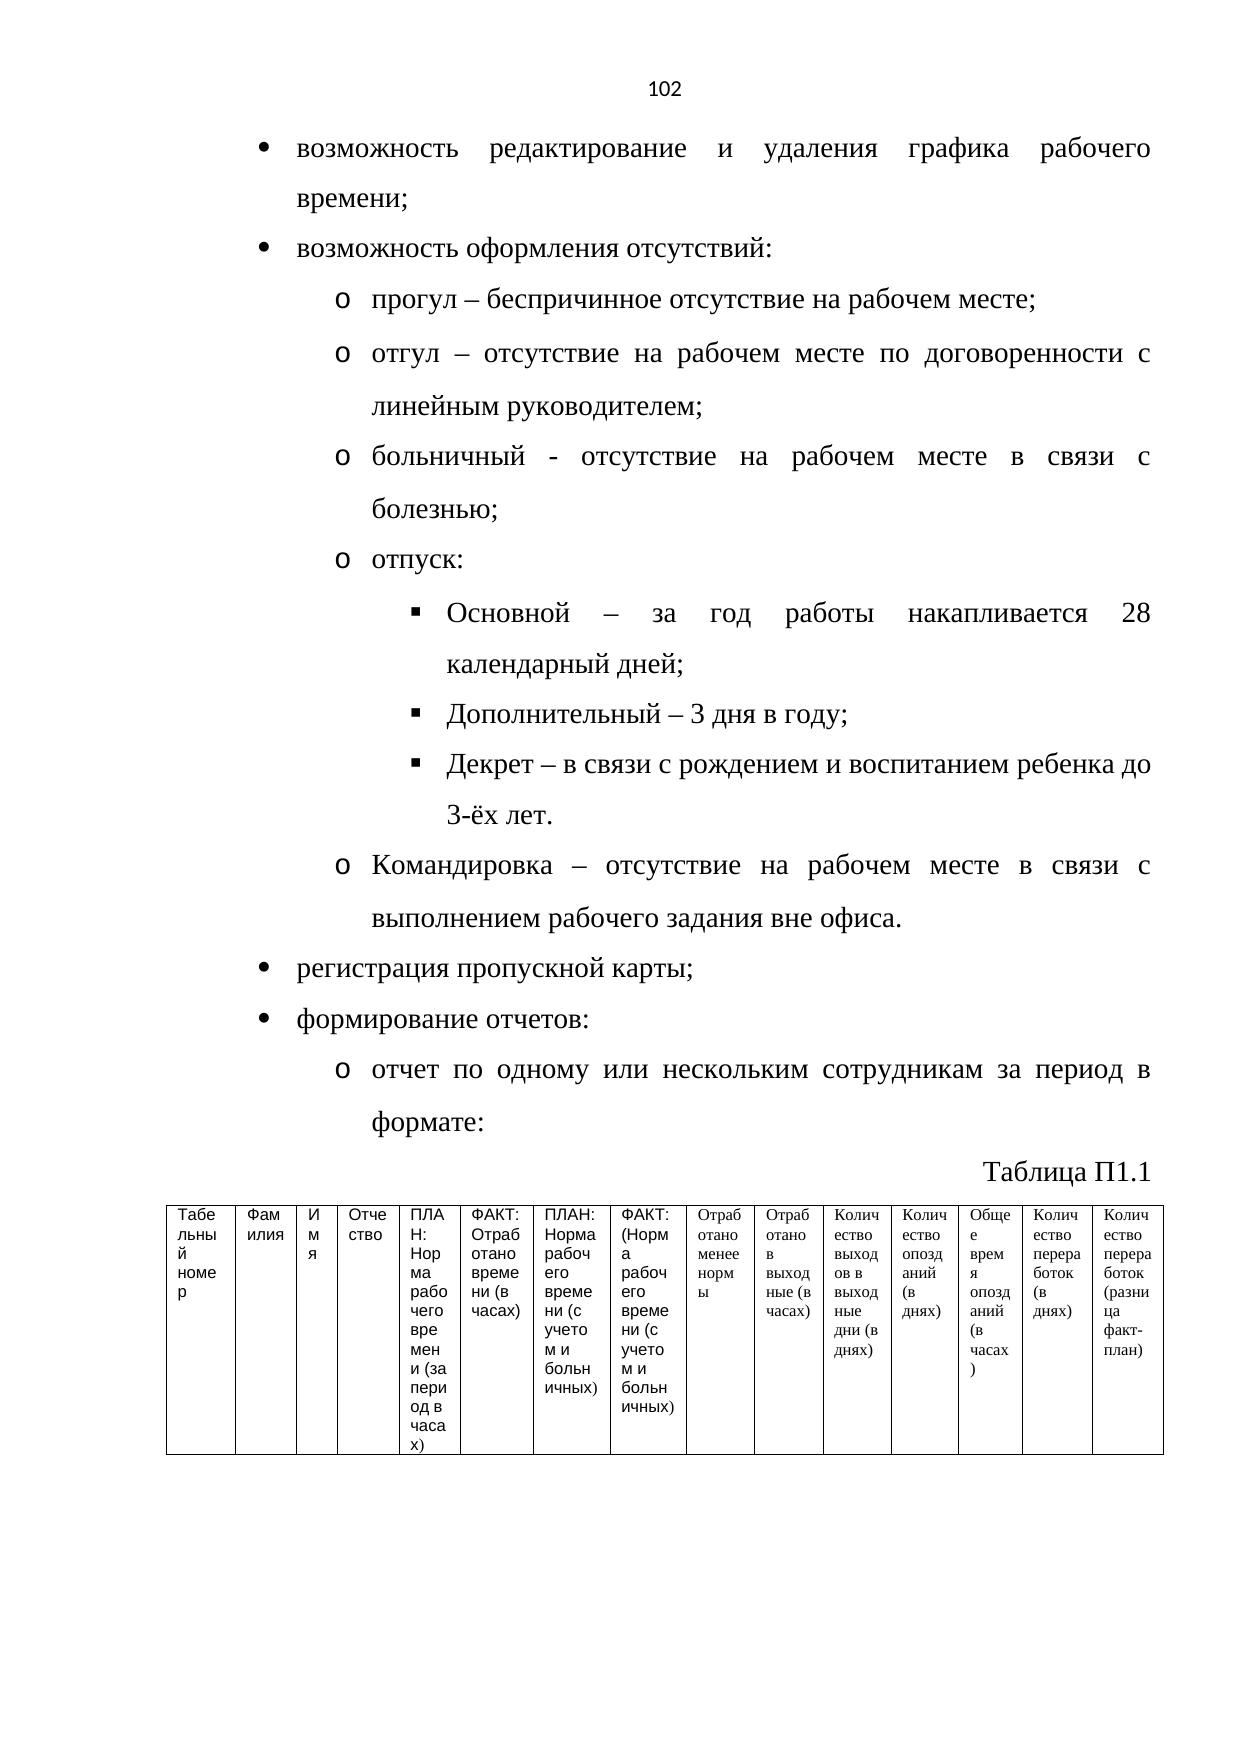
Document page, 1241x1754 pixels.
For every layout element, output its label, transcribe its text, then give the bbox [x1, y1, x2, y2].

table_header Имя [297, 1206, 337, 1454]
list возможность оформления отсутствий: [259, 231, 1152, 264]
table_header ПЛАН: Норма рабочего времени (с учетом и больничных) [534, 1206, 610, 1454]
table_header Табельный номер [167, 1206, 235, 1454]
table_header ФАКТ: (Норма рабочего времени (с учетом и больничных) [611, 1206, 686, 1454]
list отпуск: [334, 541, 1152, 577]
list отгул – отсутствие на рабочем месте по договоренности с линейным руководителем; [334, 335, 1152, 421]
text Таблица П1.1 [334, 1154, 1152, 1188]
list возможность редактирование и удаления графика рабочего времени; [259, 130, 1152, 214]
table_header Отработано в выходные (в часах) [755, 1206, 823, 1454]
table_header Отчество [338, 1206, 399, 1454]
list больничный - отсутствие на рабочем месте в связи с болезнью; [334, 438, 1152, 524]
table_header Общее время опозданий (в часах) [959, 1206, 1022, 1454]
table_header ФАКТ: Отработано времени (в часах) [461, 1206, 533, 1454]
table_header Количество переработок (разница факт-план) [1093, 1206, 1163, 1454]
list Основной – за год работы накапливается 28 календарный дней; [409, 595, 1152, 679]
list регистрация пропускной карты; [259, 950, 1152, 984]
list Дополнительный – 3 дня в году; [409, 696, 1152, 730]
list Командировка – отсутствие на рабочем месте в связи с выполнением рабочего задания вне офиса. [334, 847, 1152, 933]
table_header ПЛАН: Норма рабочего времени (за период в часах) [400, 1206, 460, 1454]
list Декрет – в связи с рождением и воспитанием ребенка до 3-ёх лет. [409, 746, 1152, 830]
table_header Количество выходов в выходные дни (в днях) [824, 1206, 891, 1454]
table_header Фамилия [236, 1206, 296, 1454]
table_header Отработано менее нормы [687, 1206, 754, 1454]
list формирование отчетов: [259, 1001, 1152, 1034]
list отчет по одному или нескольким сотрудникам за период в формате: [334, 1051, 1152, 1137]
table_header Количество опозданий (в днях) [892, 1206, 958, 1454]
list прогул – беспричинное отсутствие на рабочем месте; [334, 281, 1152, 317]
table_header Количество переработок (в днях) [1023, 1206, 1092, 1454]
